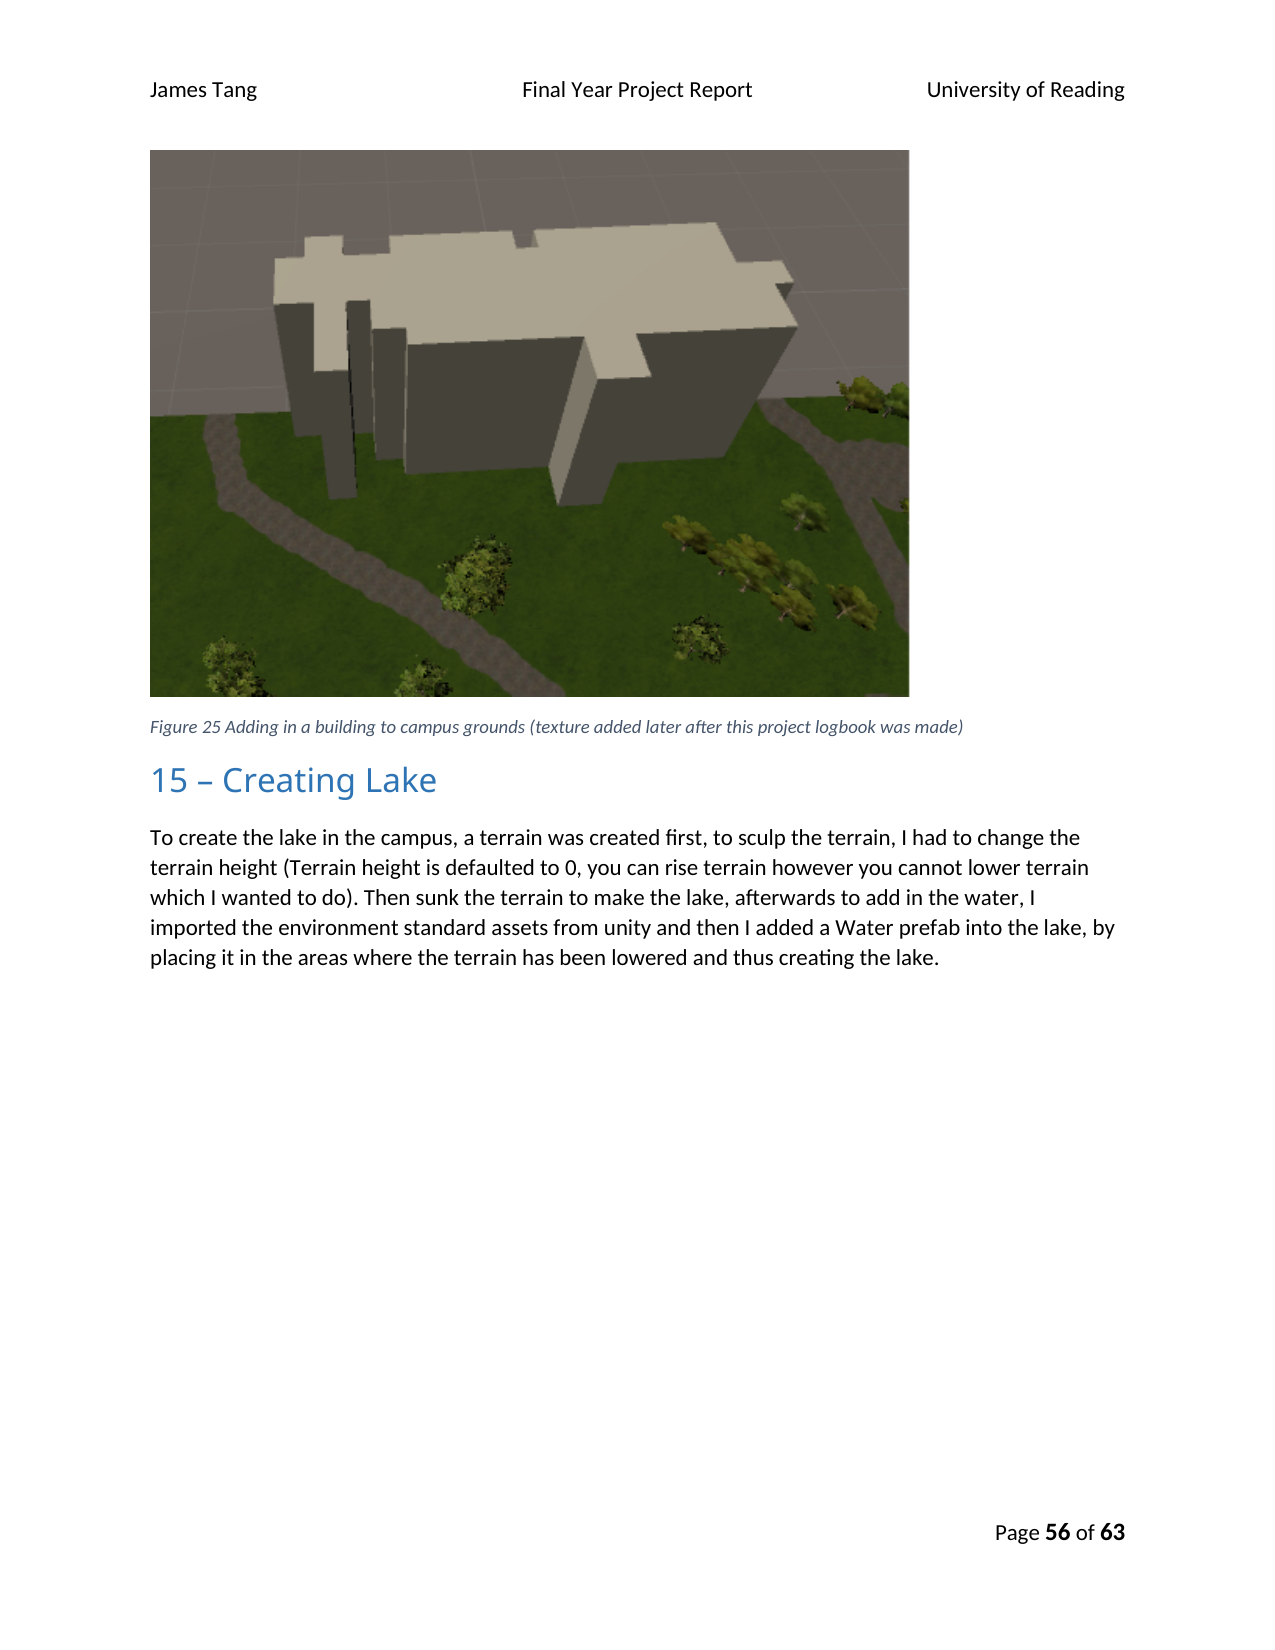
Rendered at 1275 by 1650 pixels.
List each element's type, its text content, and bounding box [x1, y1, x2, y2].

text Figure 25 Adding in a building to campus grounds (texture added later after this project logbook was made) [150, 716, 1125, 739]
text To create the lake in the campus, a terrain was created first, to sculp the terrain, I had to change the terrain height (Terrain height is defaulted to 0, you can rise terrain however you cannot lower terrain which I wanted to do). Then sunk the terrain to make the lake, afterwards to add in the water, I imported the environment standard assets from unity and then I added a Water prefab into the lake, by placing it in the areas where the terrain has been lowered and thus creating the lake. [150, 823, 1125, 972]
text 15 – Creating Lake [150, 757, 1125, 802]
picture [150, 150, 910, 697]
